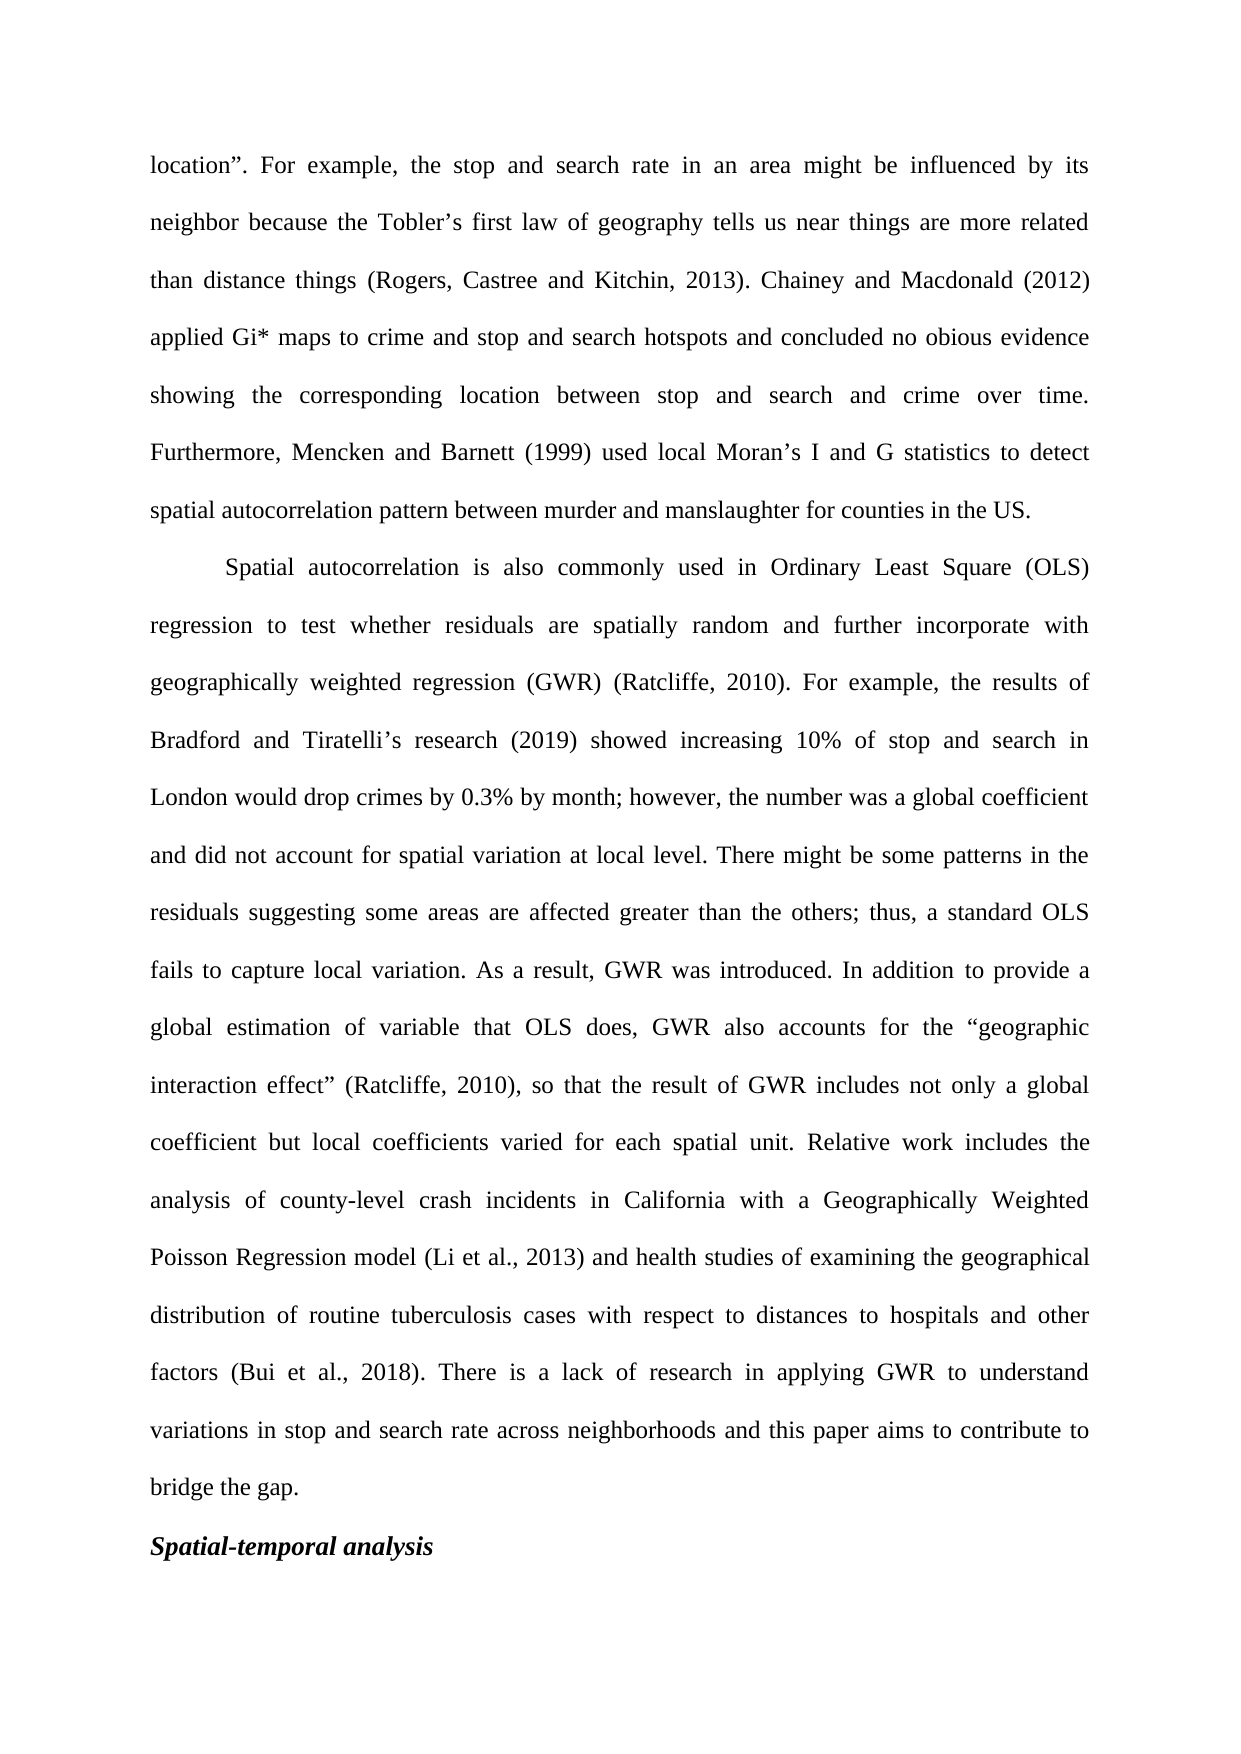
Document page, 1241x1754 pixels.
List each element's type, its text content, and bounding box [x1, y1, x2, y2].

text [150, 150, 1090, 524]
text Spatial-temporal analysis [150, 1530, 1090, 1561]
text Spatial autocorrelation is also commonly used in Ordinary Least Square (OLS) regression to test whether residuals are spatially random and further incorporate with geographically weighted regression (GWR) (Ratcliffe, 2010). For example, the results of Bradford and Tiratelli’s research (2019) showed increasing 10% of stop and search in London would drop crimes by 0.3% by month; however, the number was a global coefficient and did not account for spatial variation at local level. There might be some patterns in the residuals suggesting some areas are affected greater than the others; thus, a standard OLS fails to capture local variation. As a result, GWR was introduced. In addition to provide a global estimation of variable that OLS does, GWR also accounts for the “geographic interaction effect” (Ratcliffe, 2010), so that the result of GWR includes not only a global coefficient but local coefficients varied for each spatial unit. Relative work includes the analysis of county-level crash incidents in California with a Geographically Weighted Poisson Regression model (Li et al., 2013) and health studies of examining the geographical distribution of routine tuberculosis cases with respect to distances to hospitals and other factors (Bui et al., 2018). There is a lack of research in applying GWR to understand variations in stop and search rate across neighborhoods and this paper aims to contribute to bridge the gap. [150, 552, 1090, 1501]
